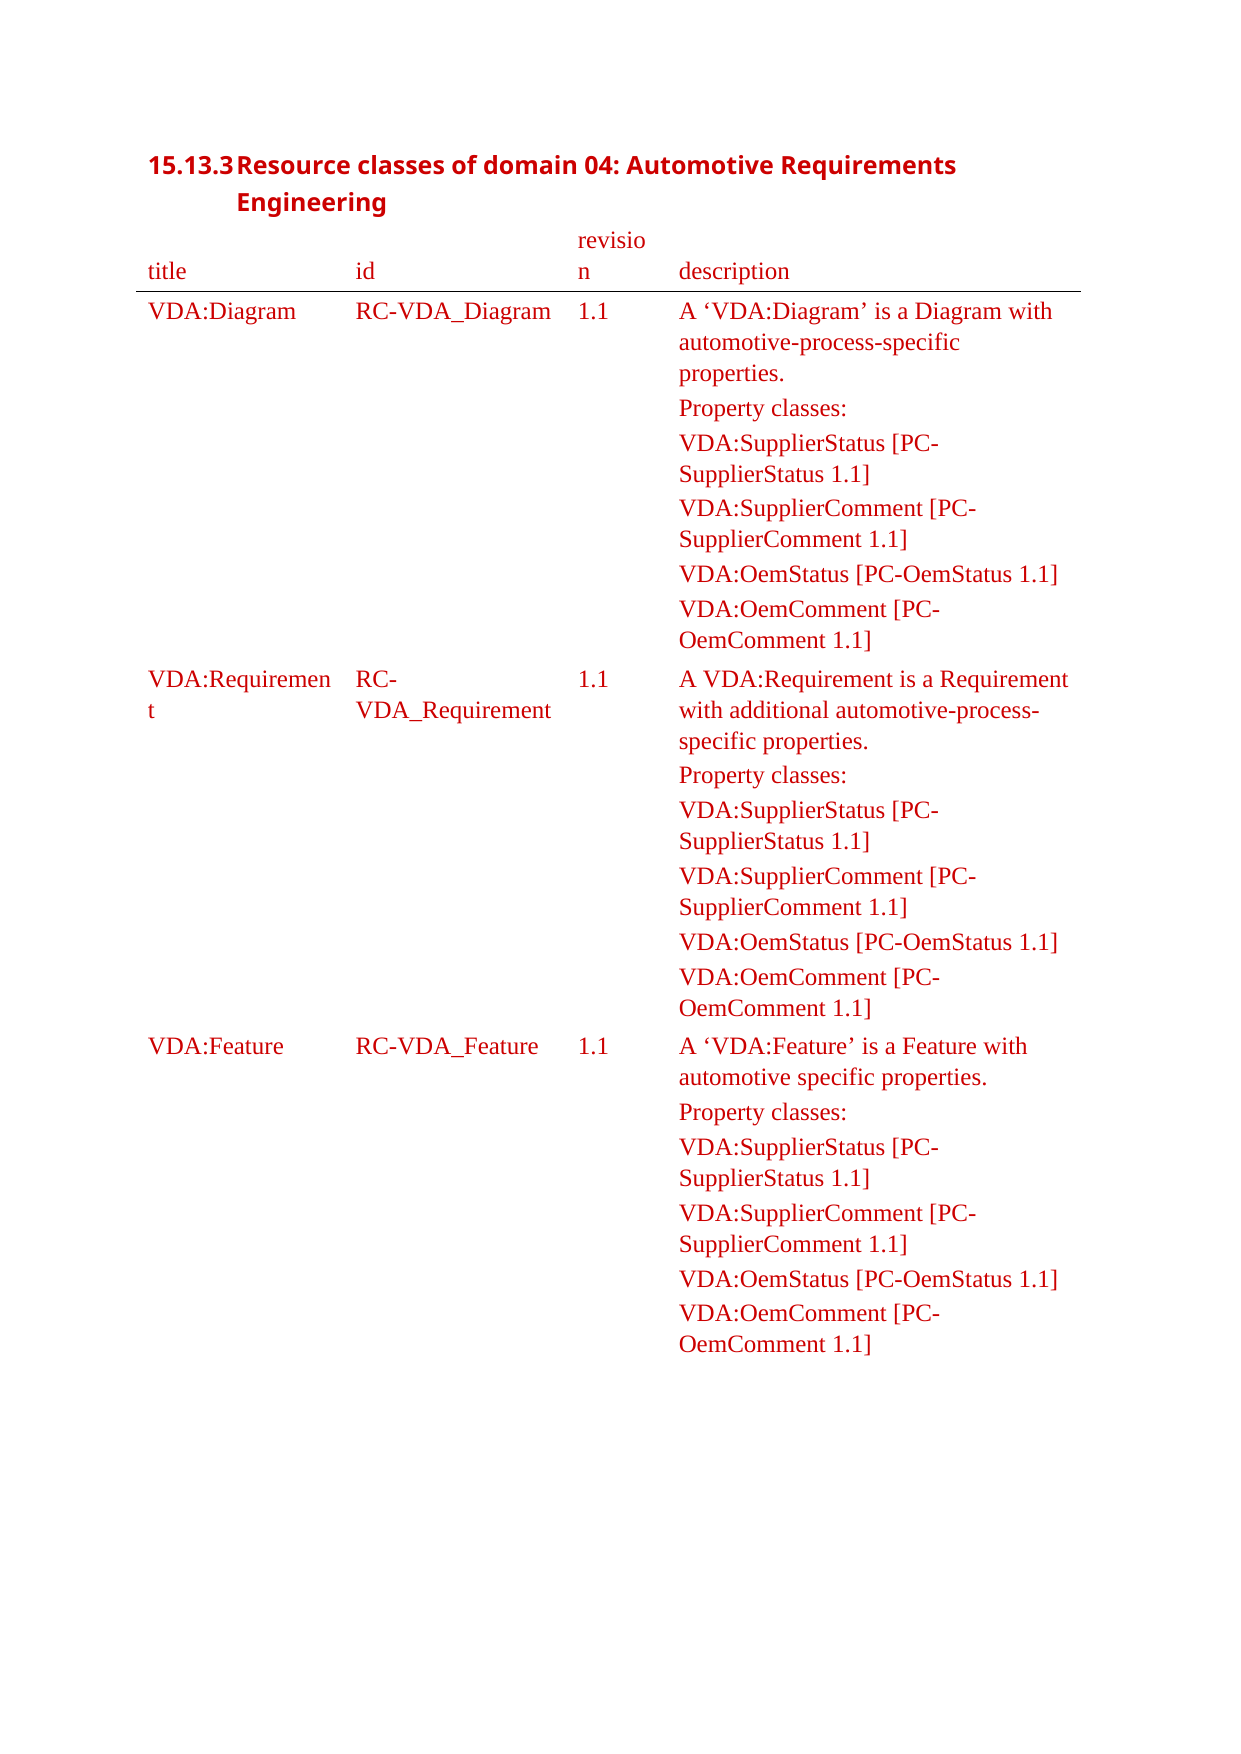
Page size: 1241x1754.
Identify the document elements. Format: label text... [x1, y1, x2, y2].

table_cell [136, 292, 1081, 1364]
subtitle Resource classes of domain 04: Automotive Requirements Engineering [148, 148, 1093, 218]
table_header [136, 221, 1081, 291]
